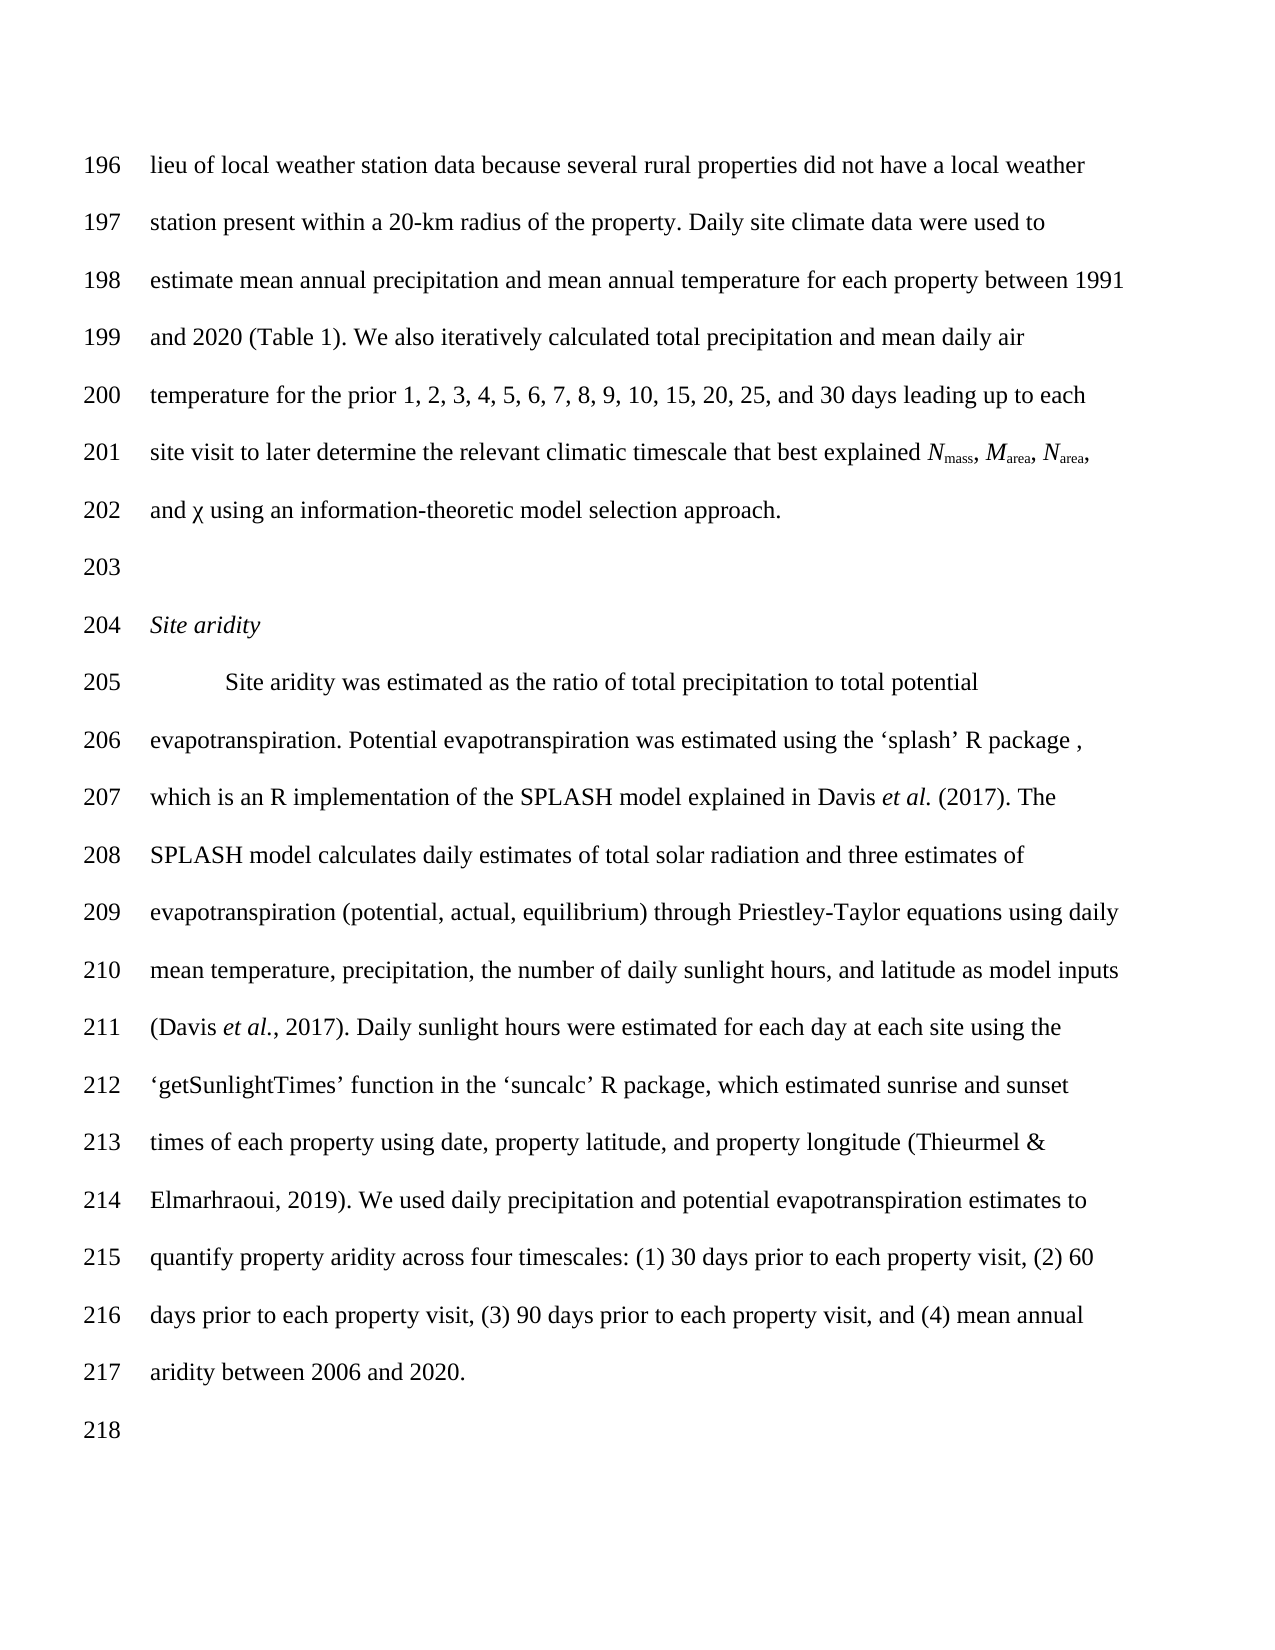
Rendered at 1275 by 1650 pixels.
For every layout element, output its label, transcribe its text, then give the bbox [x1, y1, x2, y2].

text Site aridity was estimated as the ratio of total precipitation to total potential evapotranspiration. Potential evapotranspiration was estimated using the ‘splash’ R package , which is an R implementation of the SPLASH model explained in Davis et al. (2017). The SPLASH model calculates daily estimates of total solar radiation and three estimates of evapotranspiration (potential, actual, equilibrium) through Priestley-Taylor equations using daily mean temperature, precipitation, the number of daily sunlight hours, and latitude as model inputs (Davis et al., 2017). Daily sunlight hours were estimated for each day at each site using the ‘getSunlightTimes’ function in the ‘suncalc’ R package, which estimated sunrise and sunset times of each property using date, property latitude, and property longitude (Thieurmel & Elmarhraoui, 2019). We used daily precipitation and potential evapotranspiration estimates to quantify property aridity across four timescales: (1) 30 days prior to each property visit, (2) 60 days prior to each property visit, (3) 90 days prior to each property visit, and (4) mean annual aridity between 2006 and 2020. [150, 667, 1125, 1386]
text Site aridity [150, 610, 1125, 639]
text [150, 150, 1125, 524]
